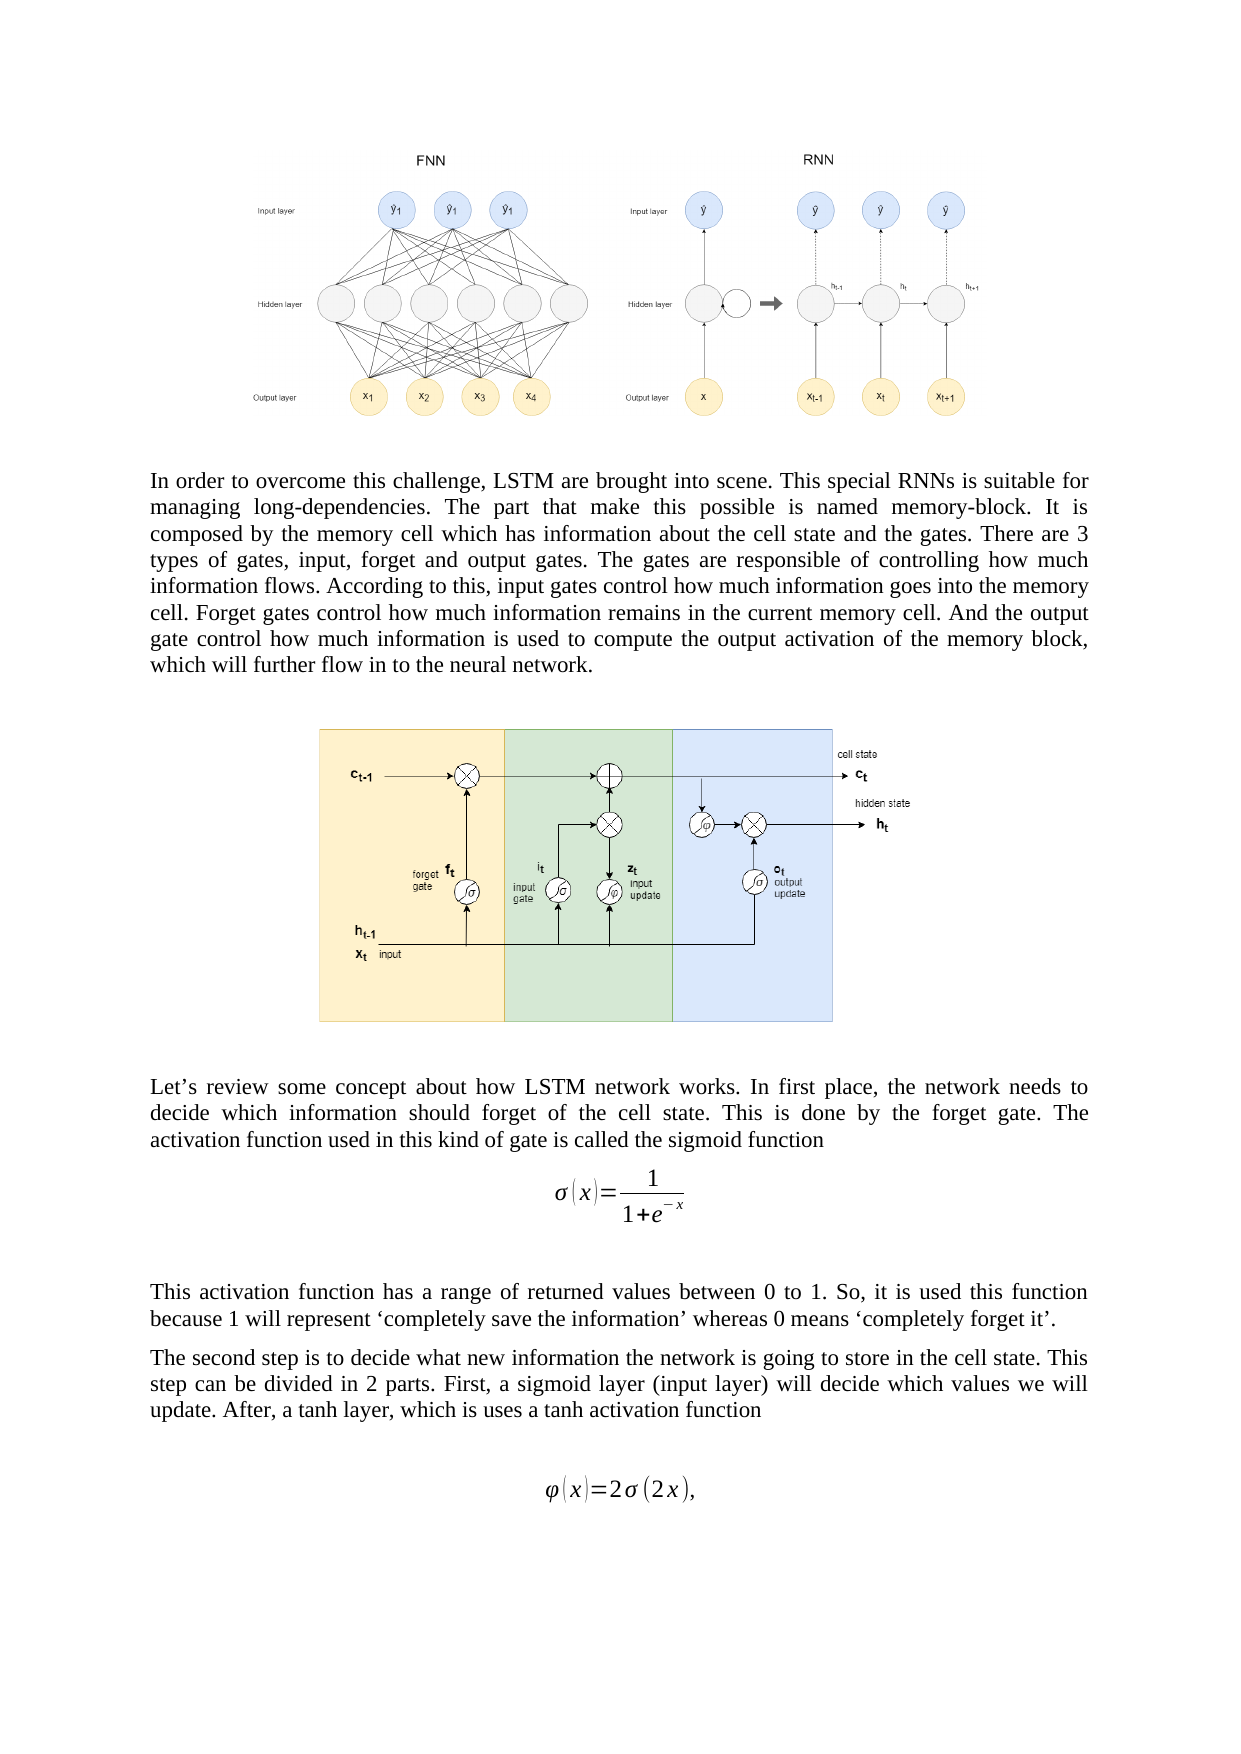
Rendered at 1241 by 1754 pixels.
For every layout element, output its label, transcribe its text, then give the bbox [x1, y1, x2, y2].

picture [319, 729, 921, 1022]
text In order to overcome this challenge, LSTM are brought into scene. This special RNNs is suitable for managing long-dependencies. The part that make this possible is named memory-block. It is composed by the memory cell which has information about the cell state and the gates. There are 3 types of gates, input, forget and output gates. The gates are responsible of controlling how much information flows. According to this, input gates control how much information goes into the memory cell. Forget gates control how much information remains in the current memory cell. And the output gate control how much information is used to compute the output activation of the memory block, which will further flow in to the neural network. [150, 467, 1090, 678]
text The second step is to decide what new information the network is going to store in the cell state. This step can be divided in 2 parts. First, a sigmoid layer (input layer) will decide which values we will update. After, a tanh layer, which is uses a tanh activation function [150, 1344, 1090, 1423]
text This activation function has a range of returned values between 0 to 1. So, it is used this function because 1 will represent ‘completely save the information’ whereas 0 means ‘completely forget it’. [150, 1278, 1090, 1331]
text , [150, 1474, 1090, 1505]
picture [252, 150, 988, 416]
text Let’s review some concept about how LSTM network works. In first place, the network needs to decide which information should forget of the cell state. This is done by the forget gate. The activation function used in this kind of gate is called the sigmoid function [150, 1073, 1090, 1152]
